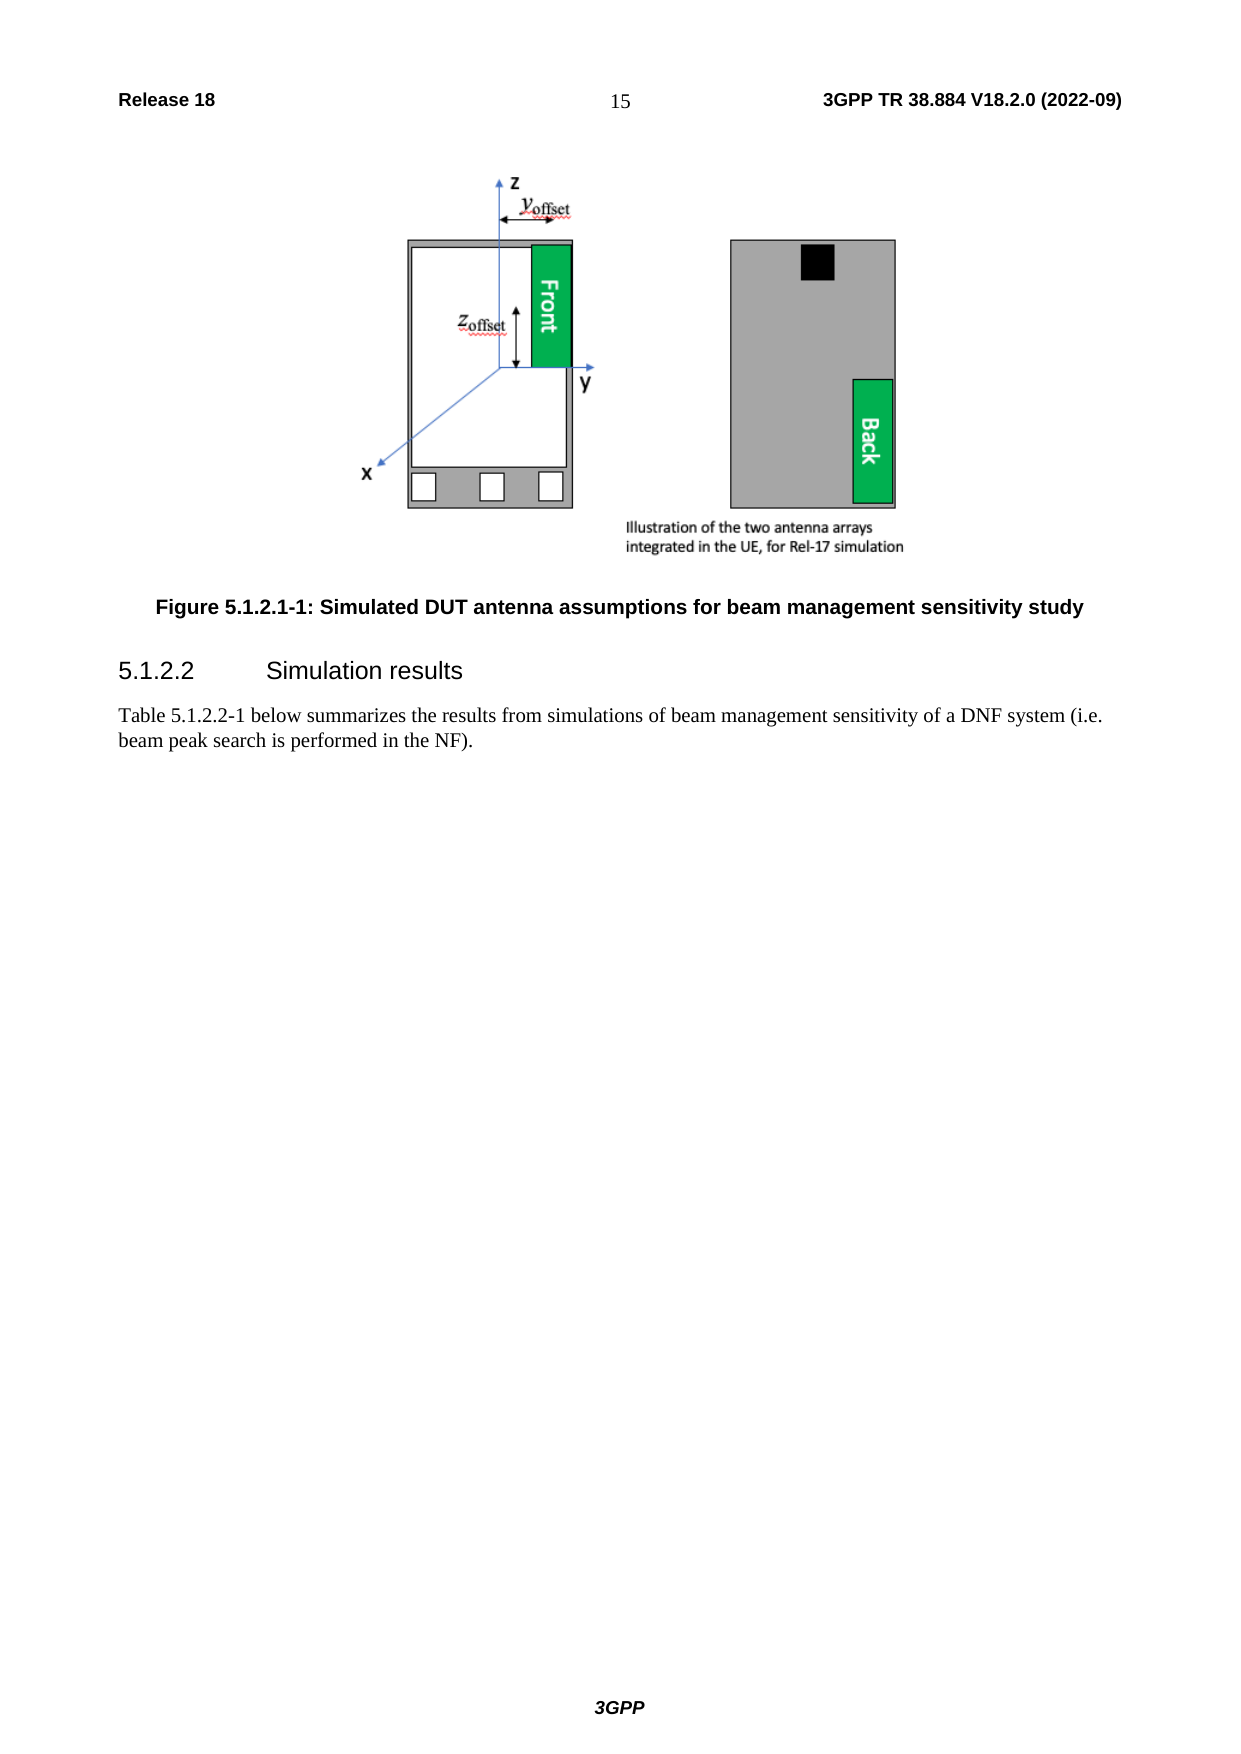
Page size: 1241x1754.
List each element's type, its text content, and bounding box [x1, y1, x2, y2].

subtitle 5.1.2.2 Simulation results [118, 656, 1122, 685]
picture [320, 152, 920, 576]
text Table 5.1.2.2-1 below summarizes the results from simulations of beam management sensitivity of a DNF system (i.e. beam peak search is performed in the NF). [118, 703, 1122, 752]
text Figure 5.1.2.1-1: Simulated DUT antenna assumptions for beam management sensitivity study [118, 594, 1122, 618]
